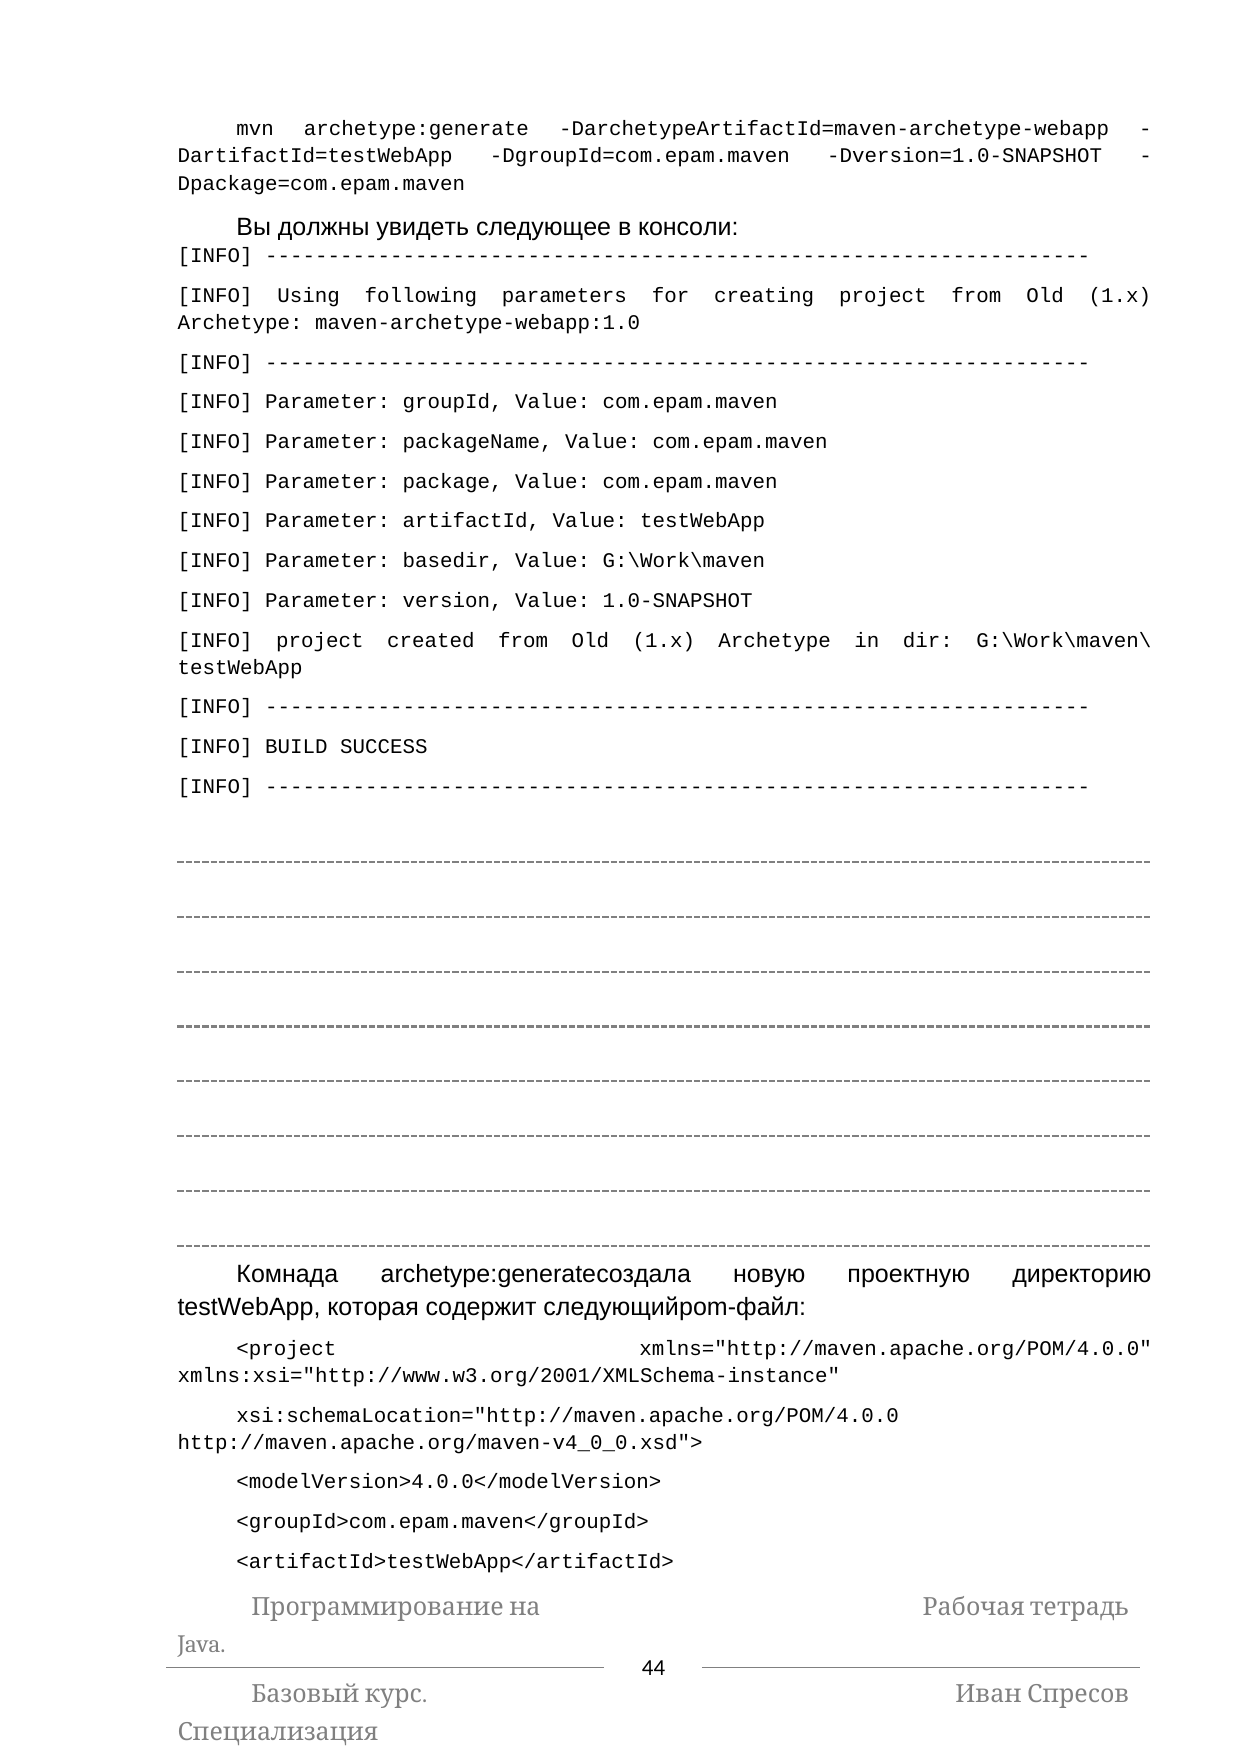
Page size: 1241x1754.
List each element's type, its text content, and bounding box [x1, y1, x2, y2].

text [INFO] BUILD SUCCESS [177, 736, 1152, 760]
text [INFO] ------------------------------------------------------------------ [177, 352, 1152, 375]
text [INFO] ------------------------------------------------------------------ [177, 776, 1152, 799]
text [INFO] Parameter: package, Value: com.epam.maven [177, 471, 1152, 494]
table_cell [177, 1025, 1152, 1080]
table_cell [177, 1190, 1152, 1244]
text [INFO] ------------------------------------------------------------------ [177, 245, 1152, 269]
text Вы должны увидеть следующее в консоли: [177, 212, 1152, 241]
table_cell [177, 1135, 1152, 1190]
text [INFO] Using following parameters for creating project from Old (1.x) Archetype: maven-archetype-webapp:1.0 [177, 285, 1152, 336]
text xsi:schemaLocation="http://maven.apache.org/POM/4.0.0 http://maven.apache.org/maven-v4_0_0.xsd"> [177, 1404, 1152, 1455]
text Комнада archetype:generateсоздала новую проектную директорию testWebApp, которая содержит следующийpom-файл: [177, 1259, 1152, 1321]
text [INFO] Parameter: artifactId, Value: testWebApp [177, 511, 1152, 534]
table_cell [177, 1080, 1152, 1135]
table_cell [177, 971, 1152, 1025]
table_cell [177, 916, 1152, 971]
text <project xmlns="http://maven.apache.org/POM/4.0.0" xmlns:xsi="http://www.w3.org/2001/XMLSchema-instance" [177, 1338, 1152, 1388]
text [INFO] Parameter: packageName, Value: com.epam.maven [177, 431, 1152, 455]
text [INFO] Parameter: basedir, Value: G:\Work\maven [177, 550, 1152, 574]
text [INFO] Parameter: version, Value: 1.0-SNAPSHOT [177, 590, 1152, 613]
text <artifactId>testWebApp</artifactId> [177, 1551, 1152, 1574]
text [INFO] Parameter: groupId, Value: com.epam.maven [177, 391, 1152, 415]
text <groupId>com.epam.maven</groupId> [177, 1511, 1152, 1535]
text [INFO] project created from Old (1.x) Archetype in dir: G:\Work\maven\testWebApp [177, 629, 1152, 680]
table_header [177, 861, 1152, 916]
text <modelVersion>4.0.0</modelVersion> [177, 1471, 1152, 1495]
text mvn archetype:generate -DarchetypeArtifactId=maven-archetype-webapp -DartifactId=testWebApp -DgroupId=com.epam.maven -Dversion=1.0-SNAPSHOT -Dpackage=com.epam.maven [177, 118, 1152, 196]
text [INFO] ------------------------------------------------------------------ [177, 696, 1152, 720]
